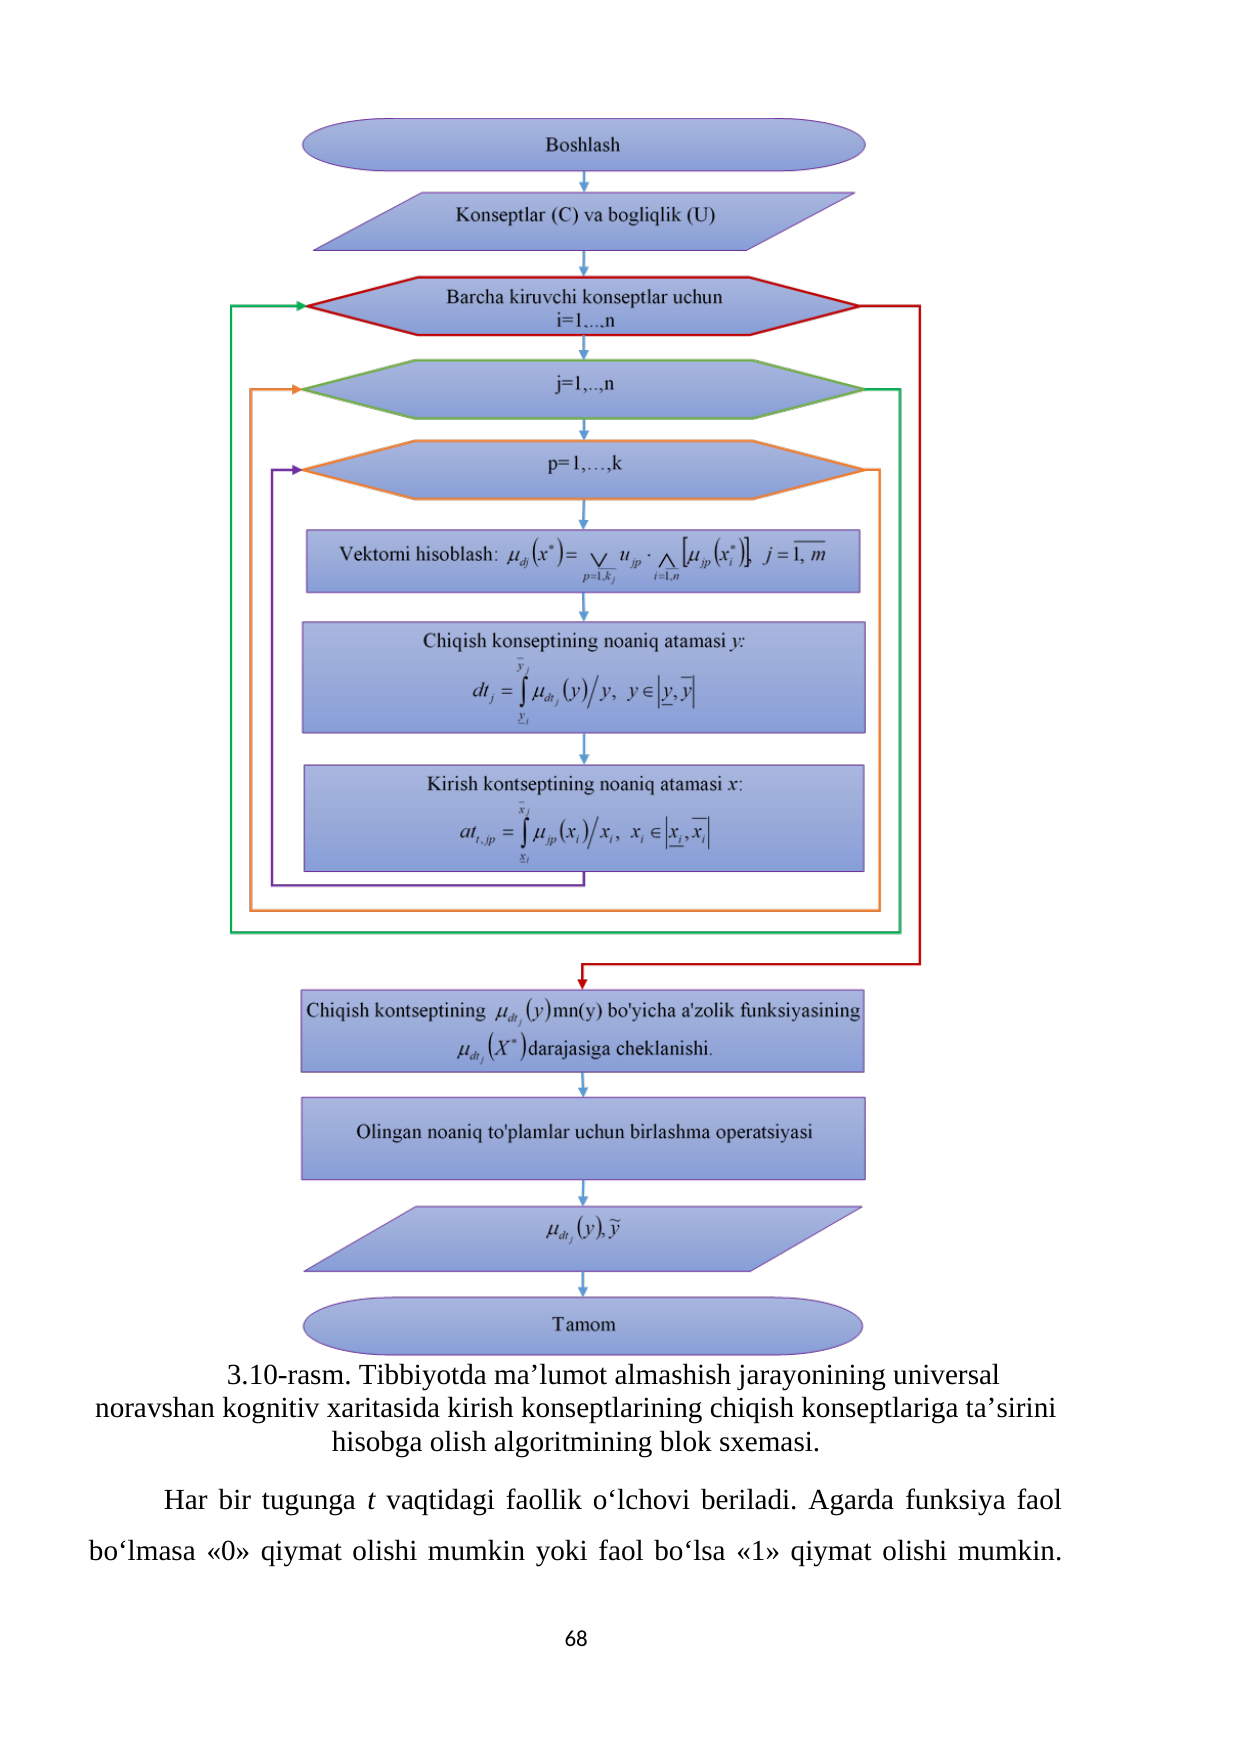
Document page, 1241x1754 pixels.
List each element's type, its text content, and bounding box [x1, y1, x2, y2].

picture [230, 118, 923, 1357]
